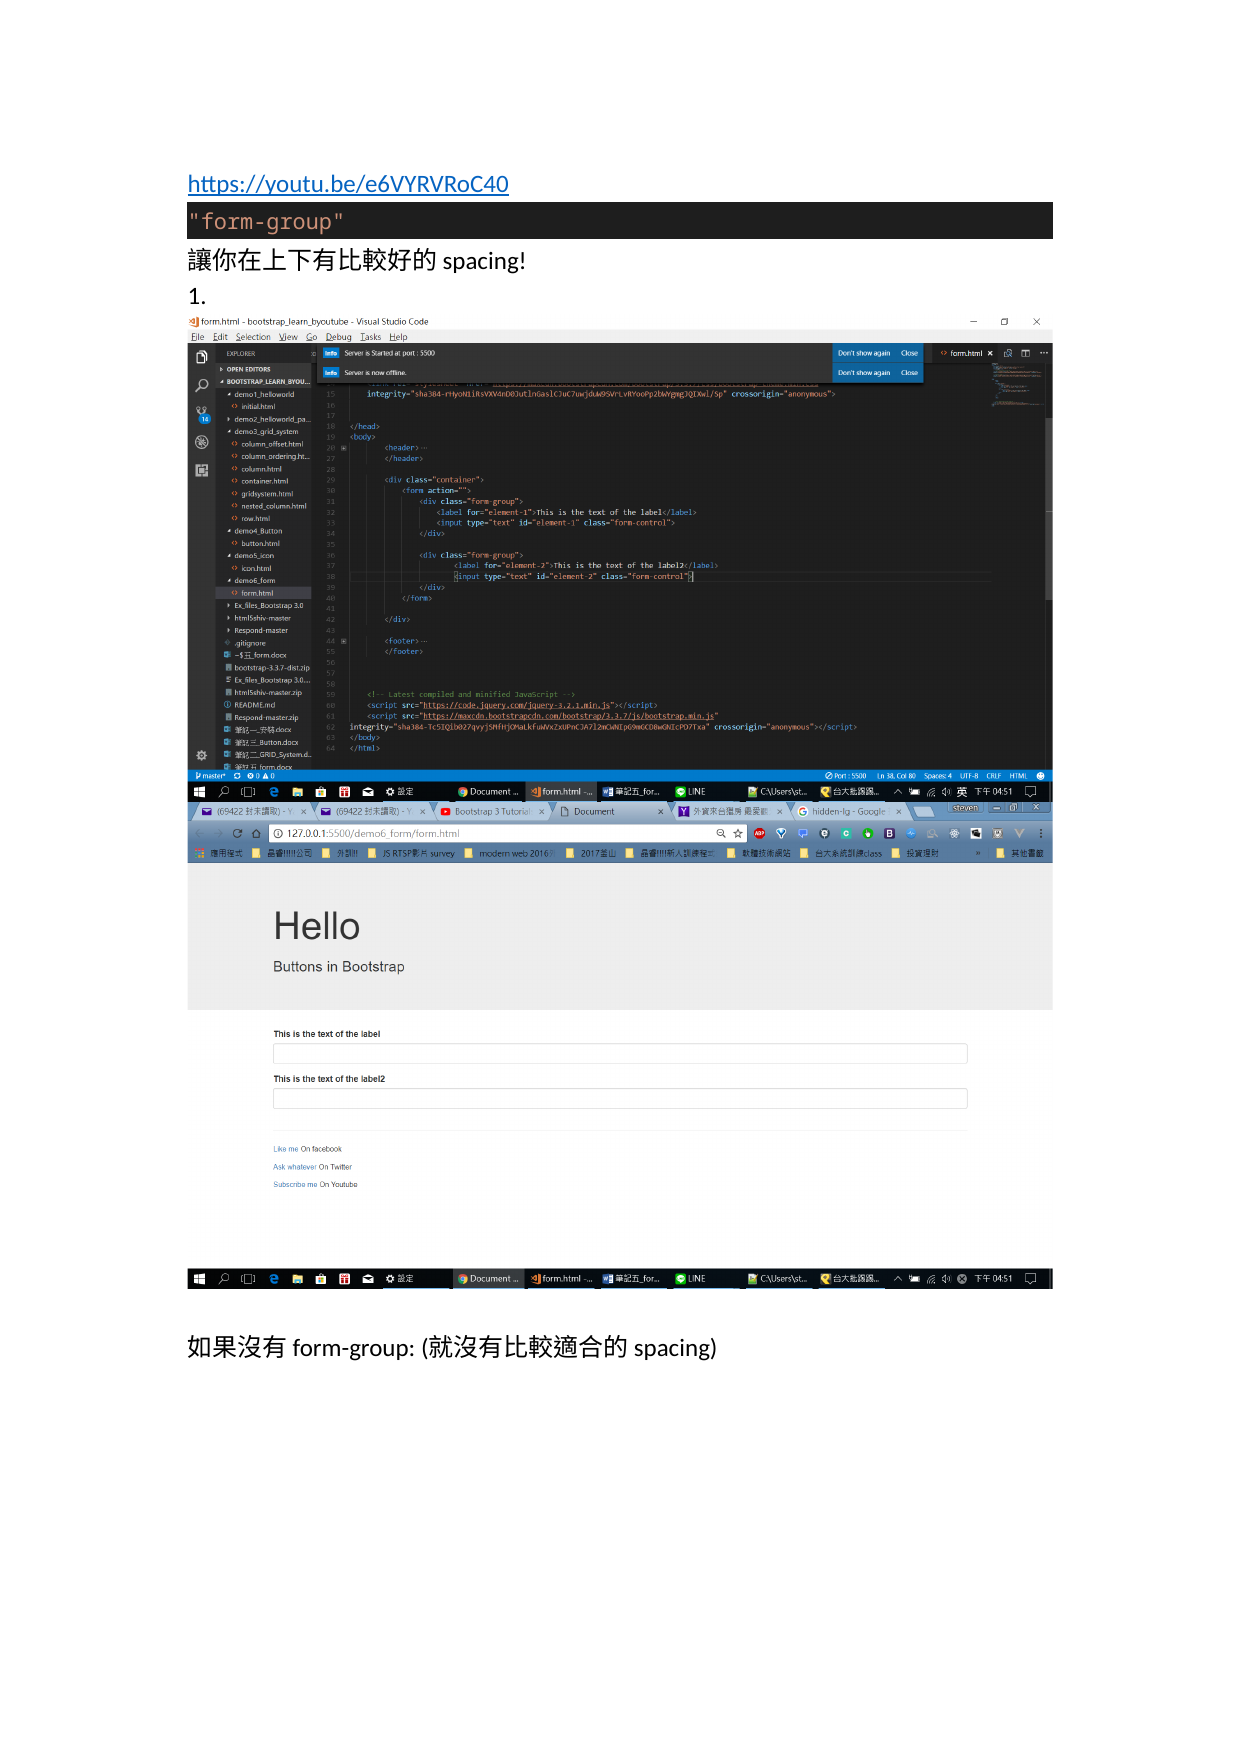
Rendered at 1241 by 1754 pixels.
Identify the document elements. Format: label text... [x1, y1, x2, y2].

text "form-group" [187, 202, 1053, 239]
text 1. [187, 277, 1053, 314]
text 如果沒有form-group: (就沒有比較適合的spacing) [187, 1327, 1053, 1364]
picture [187, 314, 1053, 1289]
text https://youtu.be/e6VYRVRoC40 [187, 164, 1053, 202]
text 讓你在上下有比較好的spacing! [187, 239, 1053, 277]
